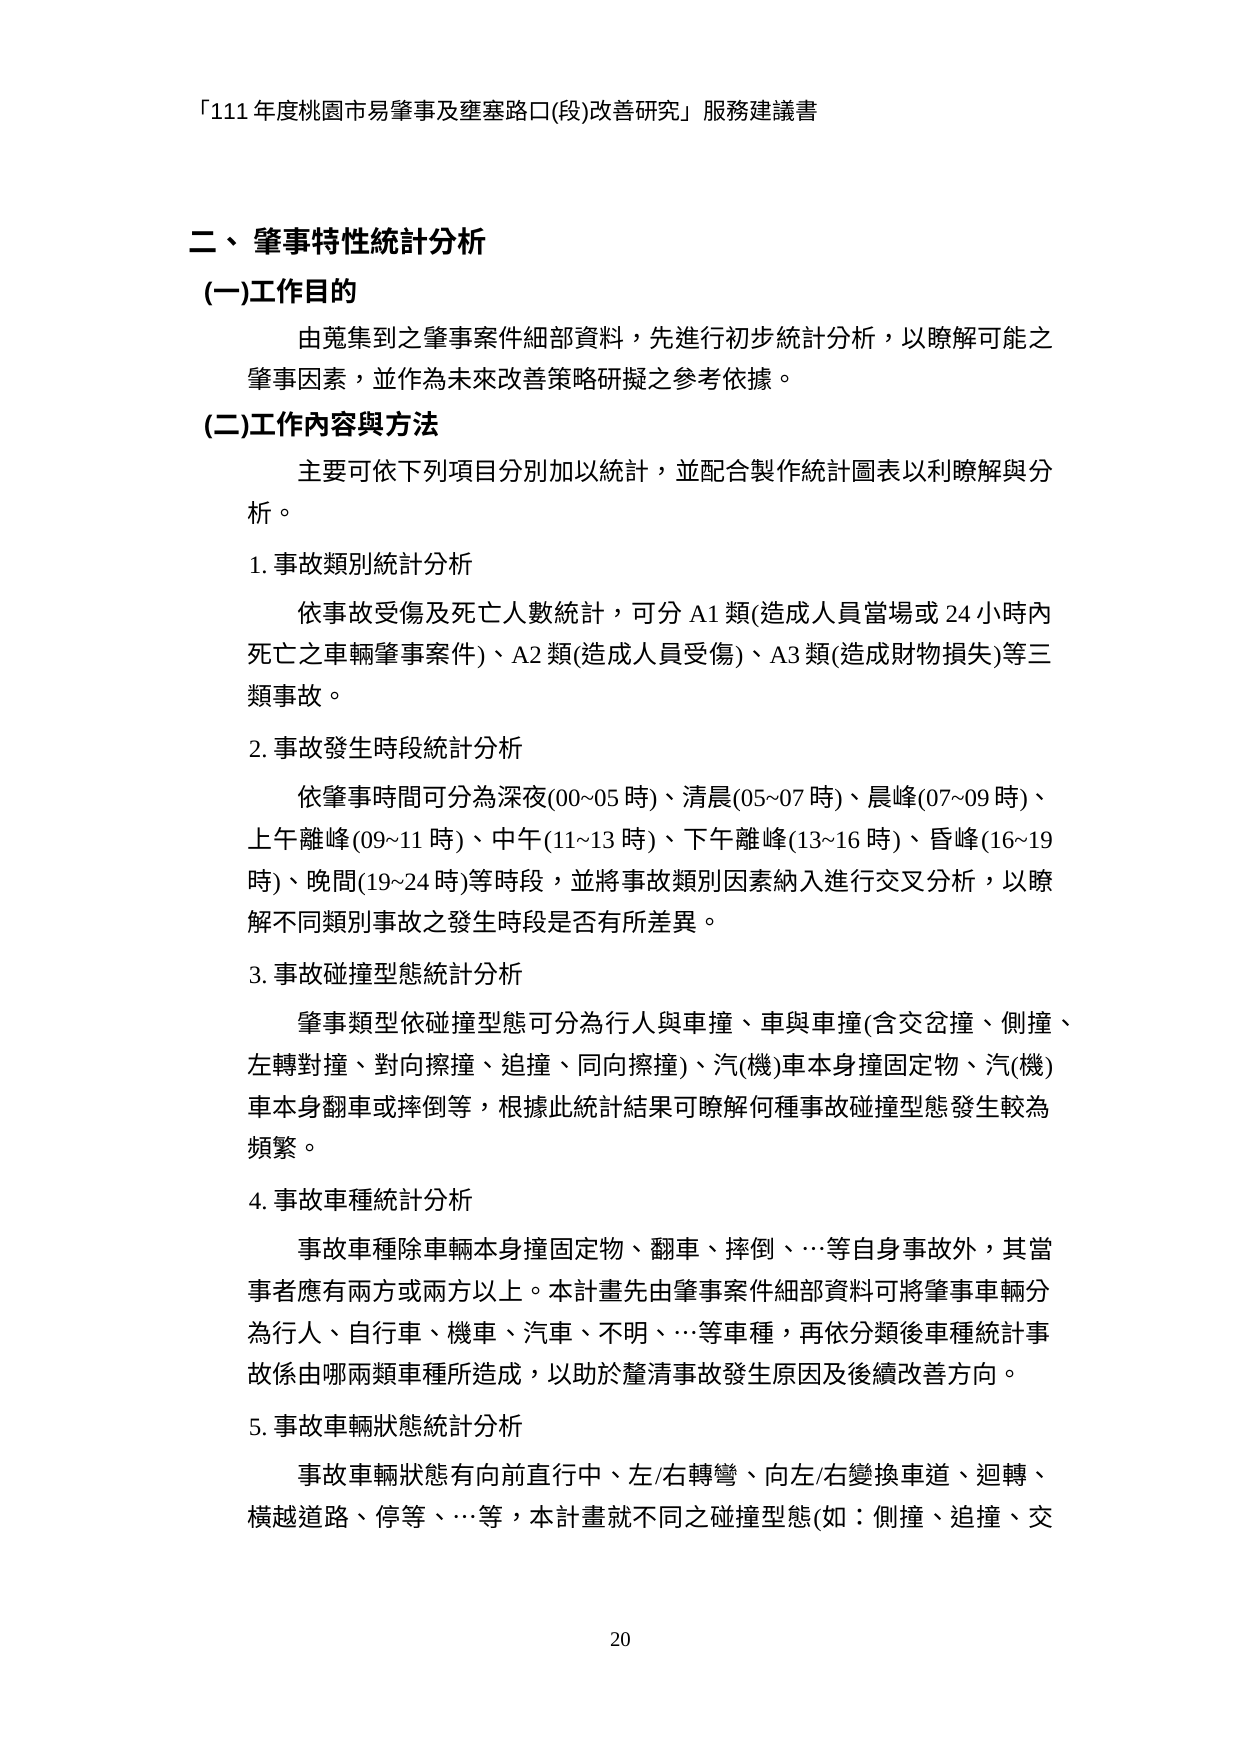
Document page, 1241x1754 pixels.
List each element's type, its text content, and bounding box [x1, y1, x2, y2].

text 依事故受傷及死亡人數統計，可分A1類(造成人員當場或24小時內死亡之車輛肇事案件)、A2類(造成人員受傷)、A3類(造成財物損失)等三類事故。 [247, 589, 1053, 714]
text 3. 事故碰撞型態統計分析 [248, 947, 1053, 992]
text (二)工作內容與方法 [150, 401, 1053, 443]
text 肇事類型依碰撞型態可分為行人與車撞、車與車撞(含交岔撞、側撞、左轉對撞、對向擦撞、追撞、同向擦撞)、汽(機)車本身撞固定物、汽(機)車本身翻車或摔倒等，根據此統計結果可瞭解何種事故碰撞型態發生較為頻繁。 [247, 999, 1053, 1166]
text (一)工作目的 [150, 268, 1053, 310]
text 二、 肇事特性統計分析 [188, 216, 1053, 262]
text 1. 事故類別統計分析 [248, 537, 1053, 583]
text 由蒐集到之肇事案件細部資料，先進行初步統計分析，以瞭解可能之肇事因素，並作為未來改善策略研擬之參考依據。 [247, 314, 1053, 397]
text 5. 事故車輛狀態統計分析 [248, 1399, 1053, 1444]
text 事故車種除車輛本身撞固定物、翻車、摔倒、…等自身事故外，其當事者應有兩方或兩方以上。本計畫先由肇事案件細部資料可將肇事車輛分為行人、自行車、機車、汽車、不明、…等車種，再依分類後車種統計事故係由哪兩類車種所造成，以助於釐清事故發生原因及後續改善方向。 [247, 1225, 1053, 1392]
text 2. 事故發生時段統計分析 [248, 721, 1053, 766]
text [247, 1451, 1053, 1535]
text 依肇事時間可分為深夜(00~05時)、清晨(05~07時)、晨峰(07~09時)、上午離峰(09~11時)、中午(11~13時)、下午離峰(13~16時)、昏峰(16~19時)、晚間(19~24時)等時段，並將事故類別因素納入進行交叉分析，以瞭解不同類別事故之發生時段是否有所差異。 [247, 773, 1053, 940]
text 4. 事故車種統計分析 [248, 1173, 1053, 1218]
text 主要可依下列項目分別加以統計，並配合製作統計圖表以利瞭解與分析。 [247, 447, 1053, 531]
